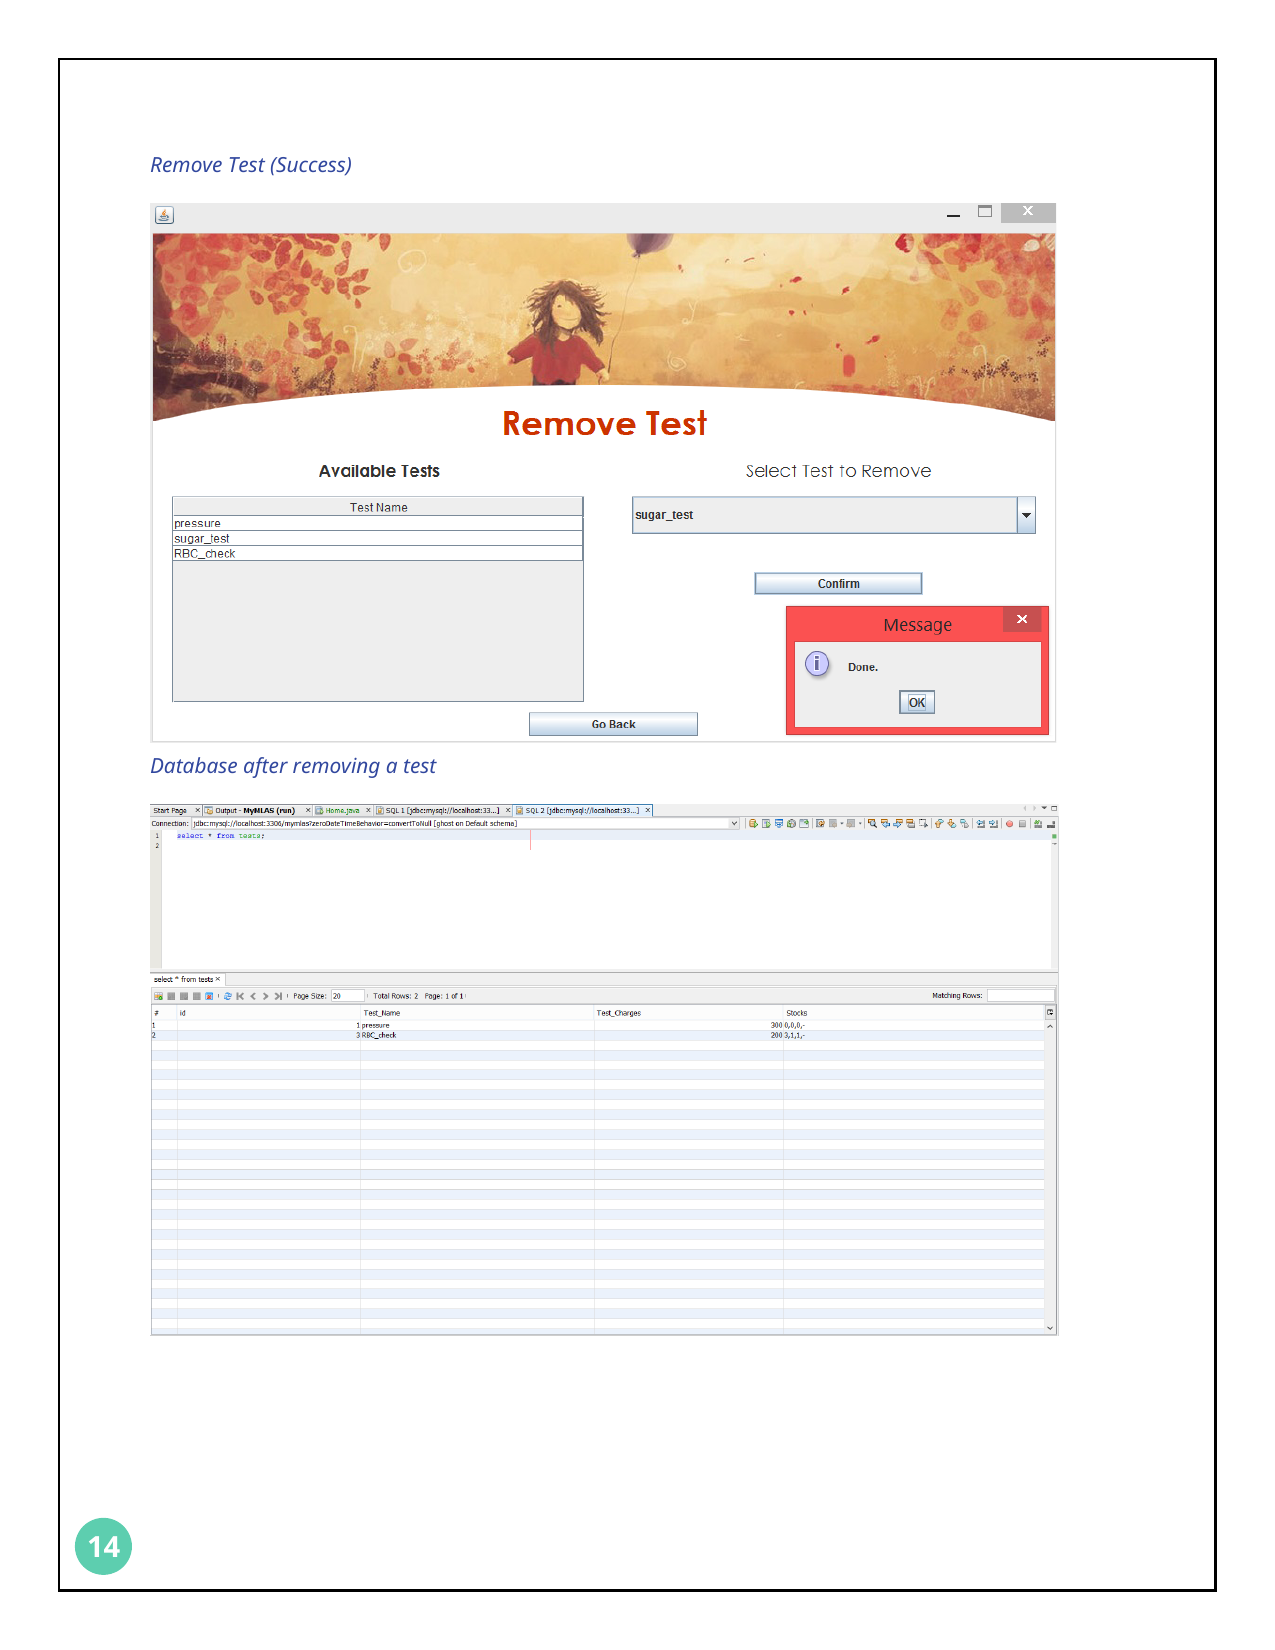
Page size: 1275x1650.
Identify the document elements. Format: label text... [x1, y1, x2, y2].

subtitle Database after removing a test [150, 751, 900, 779]
picture [150, 203, 1057, 743]
picture [150, 804, 1059, 1336]
subtitle Remove Test (Success) [150, 150, 900, 178]
